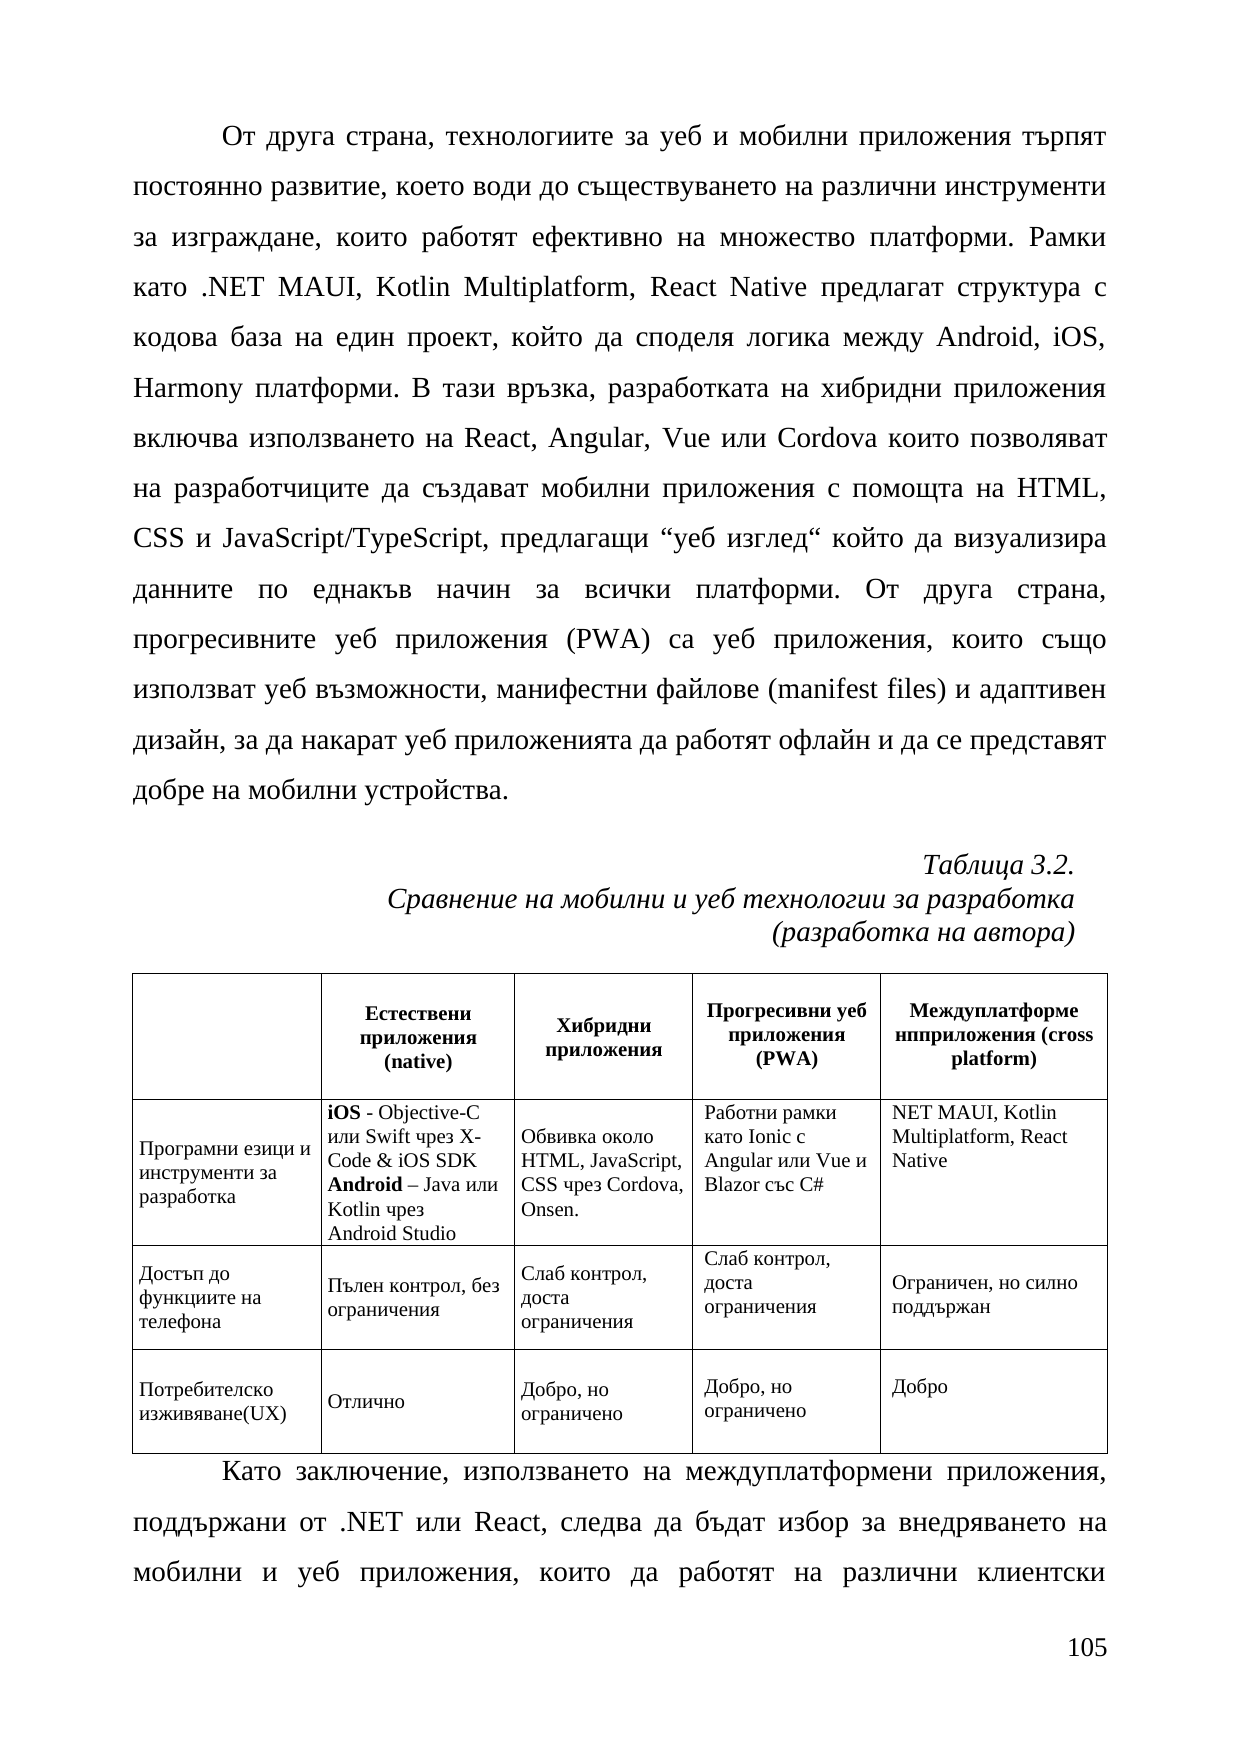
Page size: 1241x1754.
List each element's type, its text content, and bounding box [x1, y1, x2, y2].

table_cell Ограничен, но силно поддържан [881, 1246, 1107, 1348]
table_cell Добро, но ограничено [515, 1350, 692, 1452]
table_cell Достъп до функциите на телефона [133, 1246, 321, 1348]
table_cell Oбвивка около HTML, JavaScript, CSS чрез Cordova, Onsen. [515, 1100, 692, 1244]
table_cell Добро [881, 1350, 1107, 1452]
table_header Хибридни приложения [515, 974, 692, 1099]
table_cell iOS - Objective-C или Swift чрез X-Code & iOS SDK Android – Java или Kotlin чрез Android Studio [322, 1100, 514, 1244]
title Таблица 3.2. Сравнение на мобилни и уеб технологии за разработка (разработка на автора) [192, 847, 1078, 948]
table_header Прогресивни уеб приложения (PWA) [693, 974, 880, 1099]
table_header [133, 974, 321, 1099]
table_cell Програмни езици и инструменти за разработка [133, 1100, 321, 1244]
text От друга страна, технологиите за уеб и мобилни приложения търпят постоянно развитие, което води до съществуването на различни инструменти за изграждане, които работят ефективно на множество платформи. Рамки като .NET MAUI, Kotlin Multiplatform, React Native предлагат структура с кодова база на един проект, който да споделя логика между Android, iOS, Harmony платформи. В тази връзка, разработката на хибридни приложения включва използването на React, Angular, Vue или Cordova които позволяват на разработчиците да създават мобилни приложения с помощта на HTML, CSS и JavaScript/TypeScript, предлагащи “уеб изглед“ който да визуализира данните по еднакъв начин за всички платформи. От друга страна, прогресивните уеб приложения (PWA) са уеб приложения, които също използват уеб възможности, манифестни файлове (manifest files) и адаптивен дизайн, за да накарат уеб приложенията да работят офлайн и да се представят добре на мобилни устройства. [133, 118, 1107, 806]
table_header Междуплатформенпприложения (cross platform) [881, 974, 1107, 1099]
table_cell Пълен контрол, без ограничения [322, 1246, 514, 1348]
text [133, 1454, 1107, 1588]
table_cell NET MAUI, Kotlin Multiplatform, React Native [881, 1100, 1107, 1244]
table_cell Работни рамки като Ionic с Angular или Vue и Blazor със C# [693, 1100, 880, 1244]
table_cell Добро, но ограничено [693, 1350, 880, 1452]
table_cell Слаб контрол, доста ограничения [693, 1246, 880, 1348]
table_cell Отлично [322, 1350, 514, 1452]
table_cell Потребителско изживяване(UX) [133, 1350, 321, 1452]
table_cell Слаб контрол, доста ограничения [515, 1246, 692, 1348]
table_header Eстествени приложения (native) [322, 974, 514, 1099]
